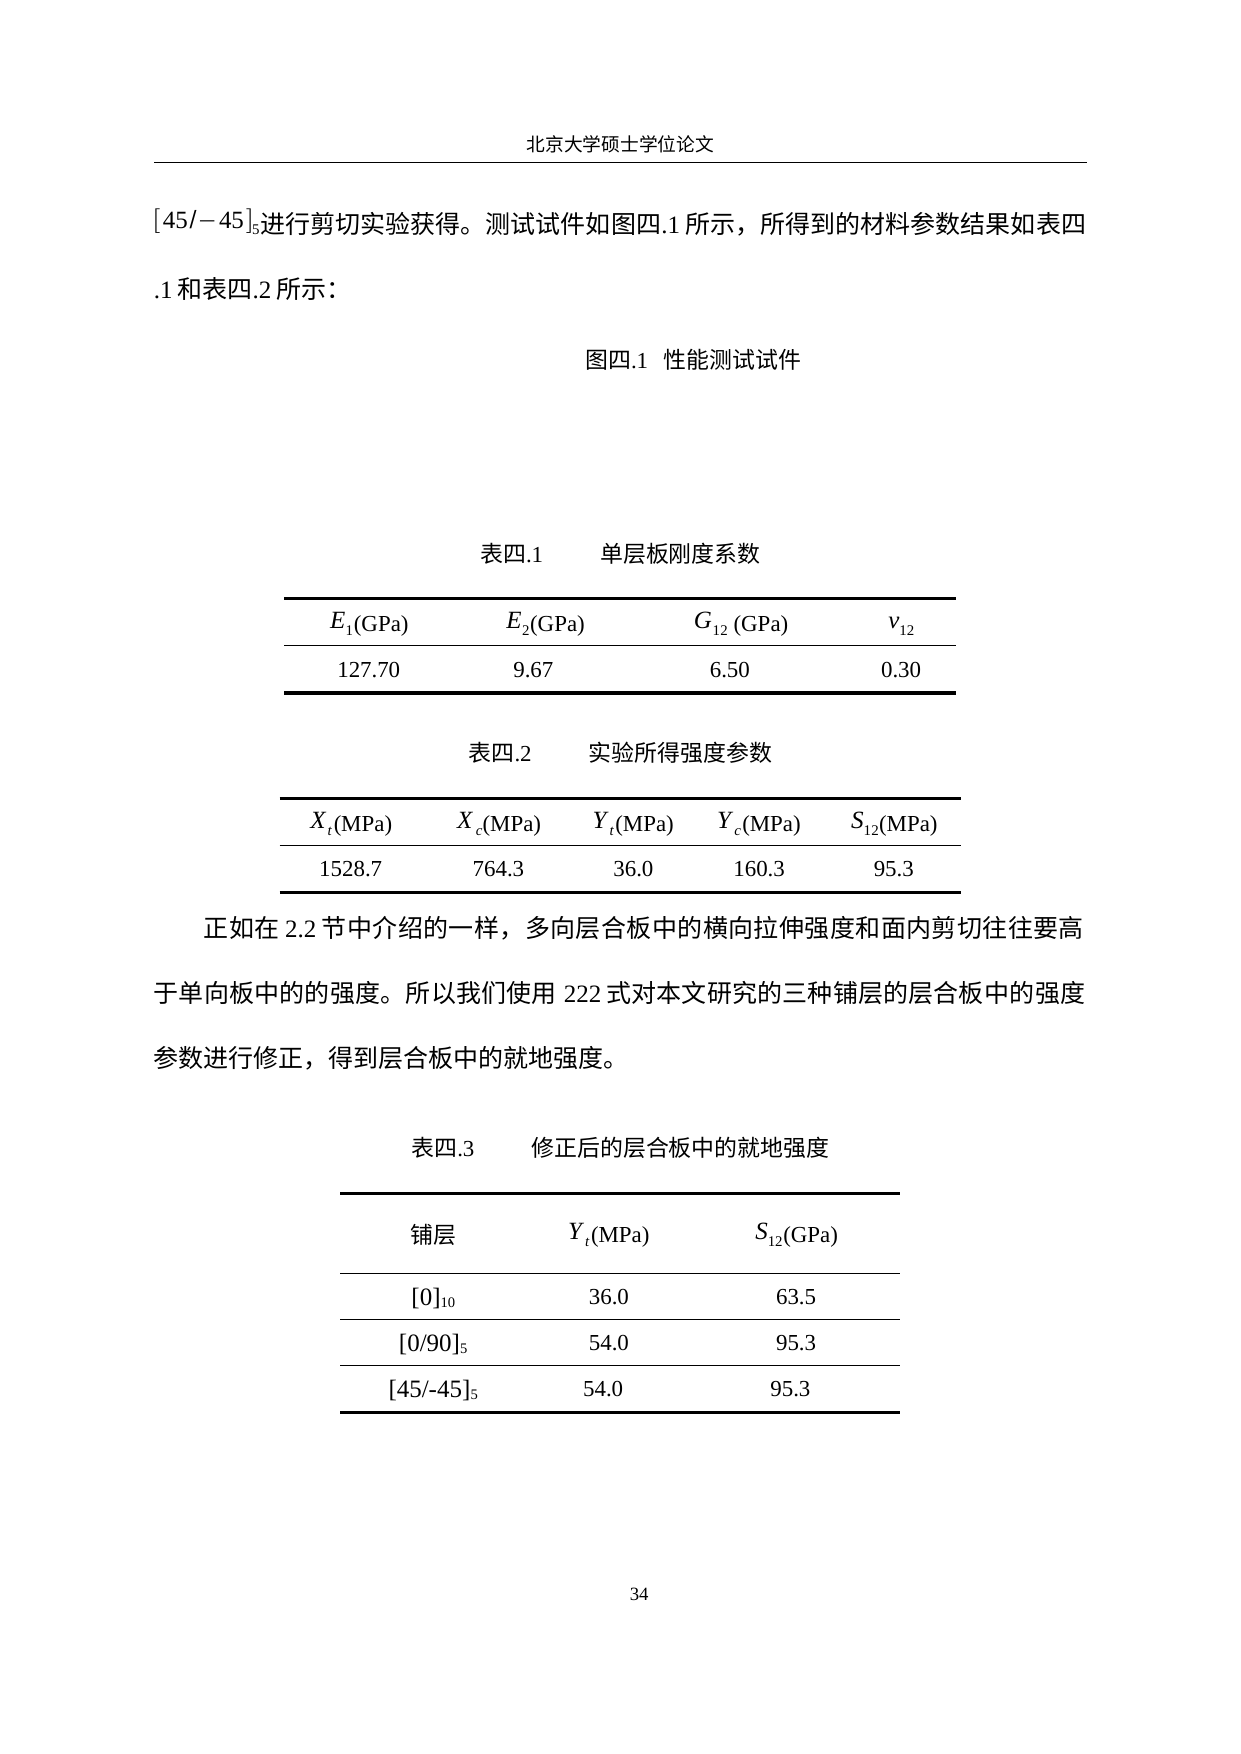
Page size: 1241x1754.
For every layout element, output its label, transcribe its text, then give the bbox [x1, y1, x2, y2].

table_header (GPa) [453, 600, 636, 645]
table_cell 9.67 [453, 646, 636, 691]
table_header (MPa) [421, 800, 575, 845]
table_cell [0]10 [340, 1274, 526, 1318]
subtitle 修正后的层合板中的就地强度 [153, 1114, 1087, 1179]
text 正如在2.2节中介绍的一样，多向层合板中的横向拉伸强度和面内剪切往往要高于单向板中的的强度。所以我们使用式对本文研究的三种铺层的层合板中的强度参数进行修正，得到层合板中的就地强度。 [153, 894, 1087, 1089]
subtitle 单层板刚度系数 [153, 520, 1087, 585]
table_header (GPa) [692, 1195, 900, 1272]
table_cell 95.3 [692, 1366, 900, 1411]
subtitle 性能测试试件 [258, 326, 1087, 391]
table_header (MPa) [691, 800, 826, 845]
table_cell 6.50 [636, 646, 846, 691]
table_header (MPa) [280, 800, 421, 845]
table_cell 127.70 [284, 646, 453, 691]
table_cell 36.0 [526, 1274, 692, 1318]
table_cell 95.3 [692, 1320, 900, 1364]
table_header (MPa) [826, 800, 961, 845]
table_header 铺层 [340, 1195, 526, 1272]
table_header (GPa) [284, 600, 453, 645]
table_header (MPa) [575, 800, 691, 845]
table_header [846, 600, 956, 645]
subtitle 实验所得强度参数 [153, 719, 1087, 784]
table_cell [0/90]5 [340, 1320, 526, 1364]
table_cell 95.3 [826, 846, 961, 891]
table_cell 160.3 [691, 846, 826, 891]
table_header (MPa) [526, 1195, 692, 1272]
table_cell 764.3 [421, 846, 575, 891]
table_cell 54.0 [526, 1366, 692, 1411]
table_cell 0.30 [846, 646, 956, 691]
table_header (GPa) [636, 600, 846, 645]
text 为了计算大开口复合材料的破坏，我们需要得到复合材料层合板的性能参数。对此，我们选用了同样材料的条形层合板进行了材料参数的测试，其中，利用对和单向拉伸测试可以得到纤维和基体的拉伸强度，而面内剪切强度则由对进行剪切实验获得。测试试件如图4.1所示，所得到的材料参数结果如表4.1和表4.2所示： [153, 190, 1087, 320]
table_cell 54.0 [526, 1320, 692, 1364]
table_cell 1528.7 [280, 846, 421, 891]
table_cell 63.5 [692, 1274, 900, 1318]
table_cell 36.0 [575, 846, 691, 891]
table_cell [45/-45]5 [340, 1366, 526, 1411]
